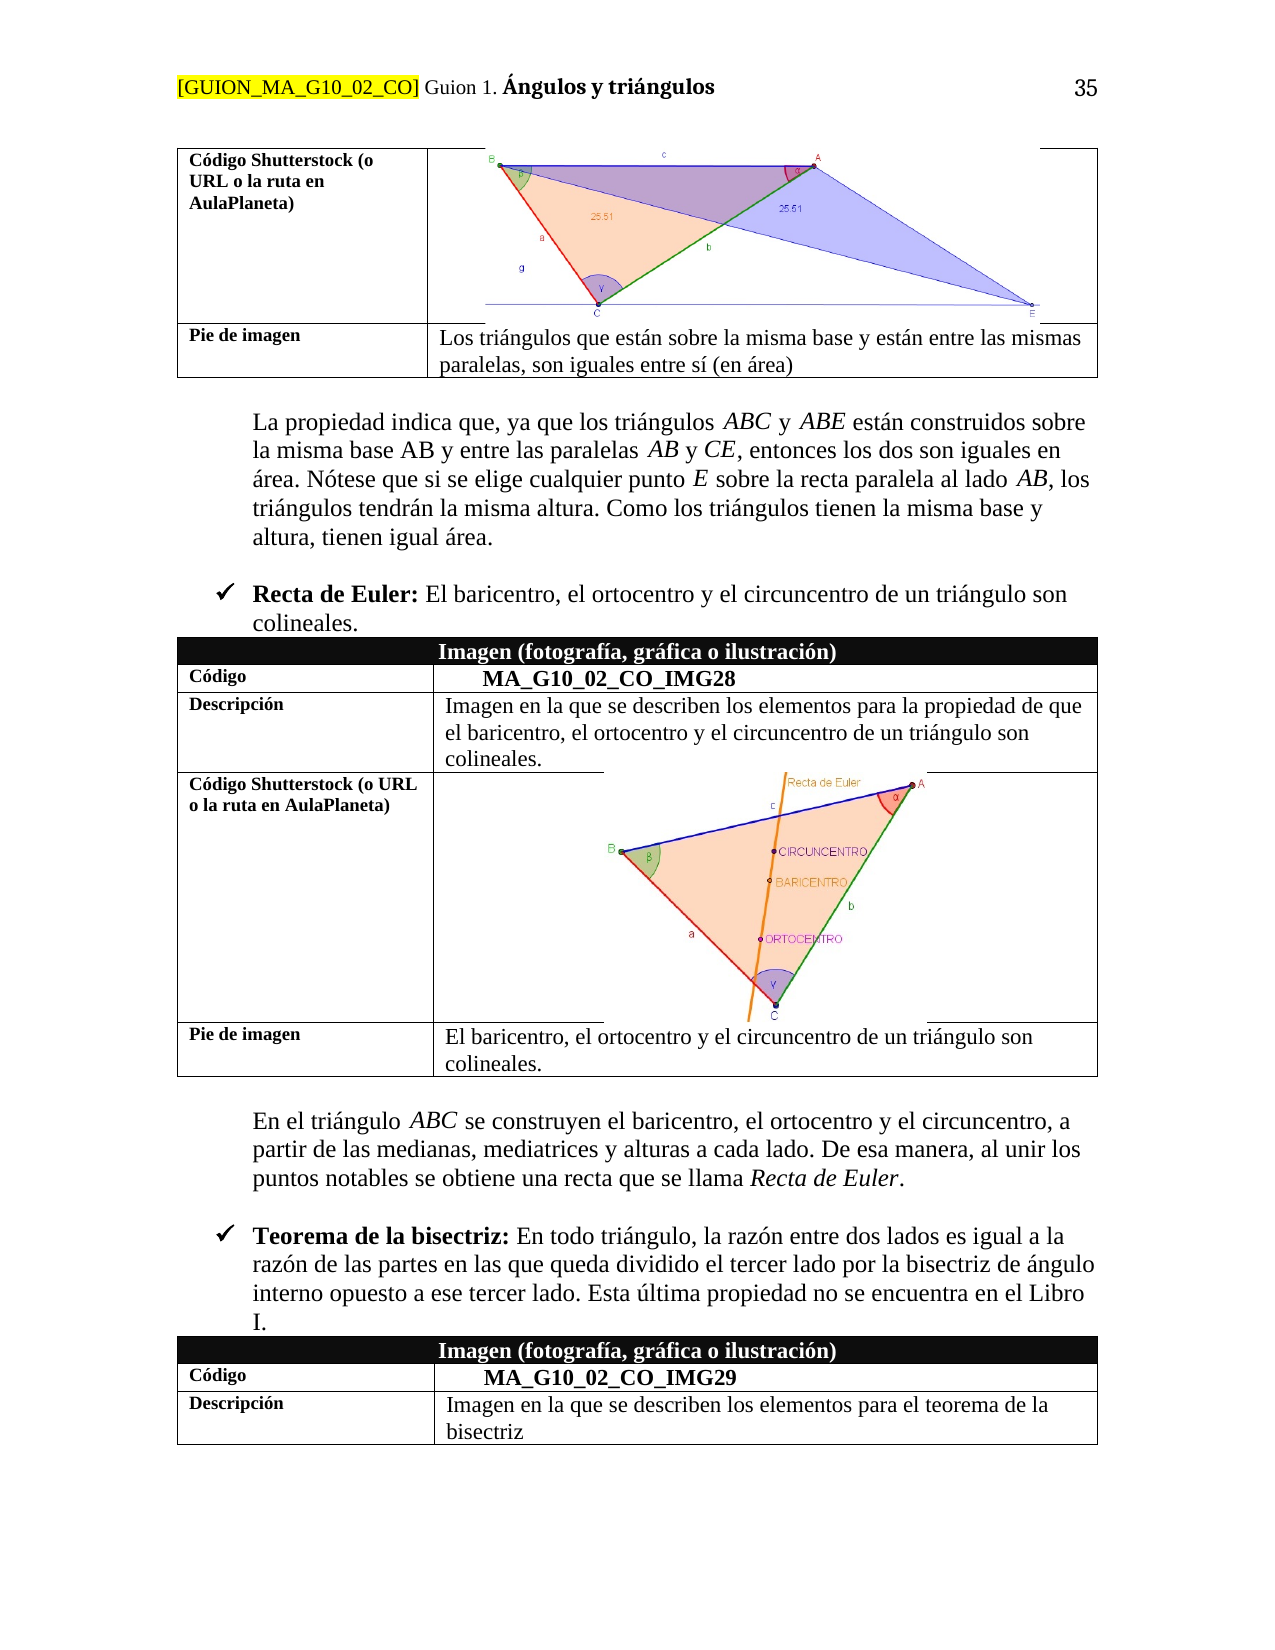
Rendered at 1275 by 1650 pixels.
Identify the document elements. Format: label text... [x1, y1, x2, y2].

table_cell Pie de imagen [178, 1023, 433, 1076]
list Teorema de la bisectriz: En todo triángulo, la razón entre dos lados es igual a la razón de las partes en las que queda dividido el tercer lado por la bisectriz de ángulo interno opuesto a ese tercer lado. Esta última propiedad no se encuentra en el Libro I. [215, 1221, 1098, 1336]
table_cell [927, 773, 1097, 1022]
table_cell [428, 149, 485, 323]
picture [485, 148, 1040, 324]
table_cell [435, 1364, 1097, 1391]
table_cell Imagen en la que se describen los elementos para el teorema de la bisectriz [435, 1392, 1097, 1444]
table_cell Los triángulos que están sobre la misma base y están entre las mismas paralelas, son iguales entre sí (en área) [428, 324, 1097, 377]
list En el triángulo se construyen el baricentro, el ortocentro y el circuncentro, a partir de las medianas, mediatrices y alturas a cada lado. De esa manera, al unir los puntos notables se obtiene una recta que se llama Recta de Euler. [252, 1106, 1098, 1192]
table_cell Código Shutterstock (o URL o la ruta en AulaPlaneta) [178, 149, 427, 323]
table_cell [434, 665, 1097, 692]
table_cell Descripción [178, 693, 433, 772]
table_cell Imagen en la que se describen los elementos para la propiedad de que el baricentro, el ortocentro y el circuncentro de un triángulo son colineales. [434, 693, 1097, 772]
table_header Imagen (fotografía, gráfica o ilustración) [178, 638, 1097, 664]
table_cell El baricentro, el ortocentro y el circuncentro de un triángulo son colineales. [434, 1023, 1097, 1076]
picture [604, 772, 927, 1023]
table_cell Código Shutterstock (o URL o la ruta en AulaPlaneta) [178, 773, 433, 1022]
table_cell Código [178, 1364, 434, 1391]
list Recta de Euler: El baricentro, el ortocentro y el circuncentro de un triángulo son colineales. [215, 579, 1098, 637]
table_cell [1040, 149, 1097, 323]
table_cell Pie de imagen [178, 324, 427, 377]
table_cell Descripción [178, 1392, 434, 1444]
table_cell Código [178, 665, 433, 692]
table_cell [434, 773, 604, 1022]
list La propiedad indica que, ya que los triángulos y están construidos sobre la misma base AB y entre las paralelas y , entonces los dos son iguales en área. Nótese que si se elige cualquier punto sobre la recta paralela al lado , los triángulos tendrán la misma altura. Como los triángulos tienen la misma base y altura, tienen igual área. [252, 407, 1098, 551]
table_header Imagen (fotografía, gráfica o ilustración) [178, 1337, 1097, 1363]
